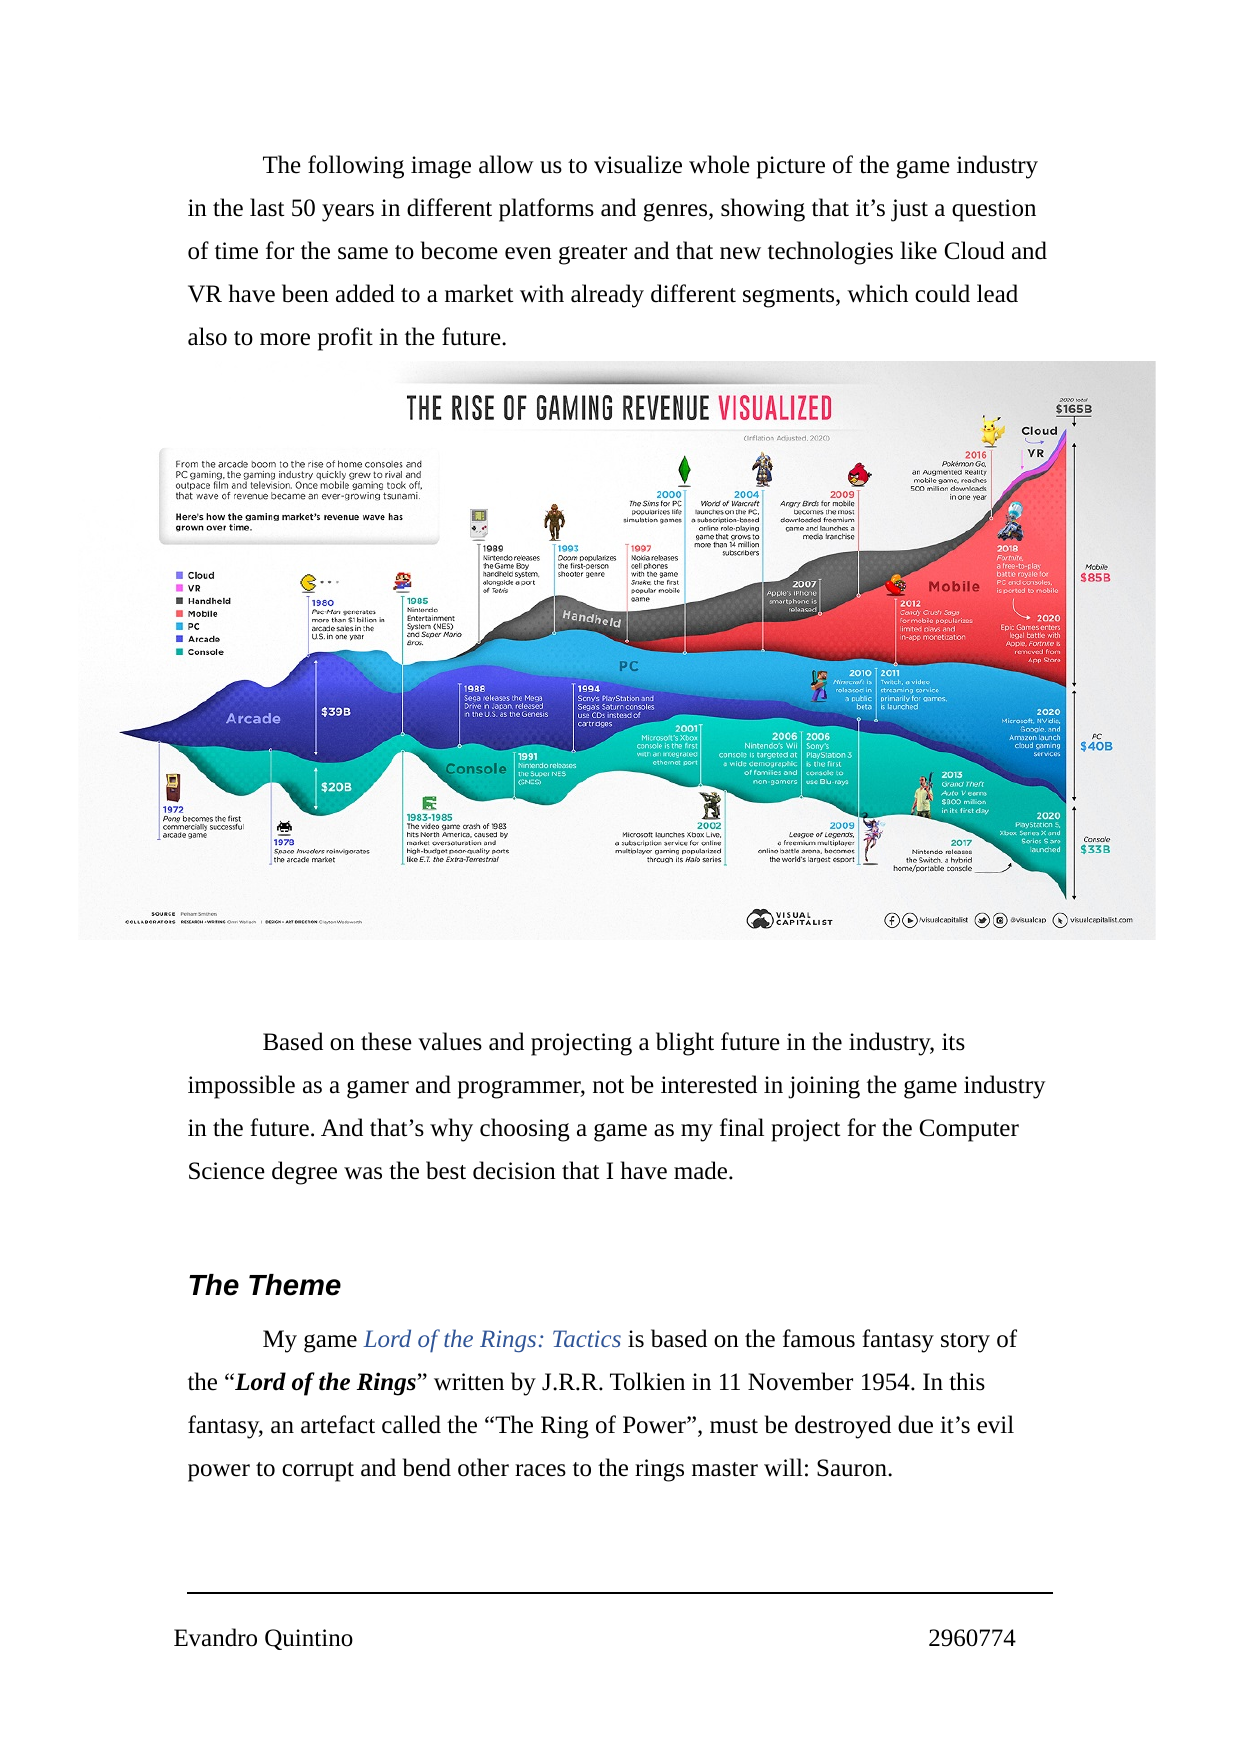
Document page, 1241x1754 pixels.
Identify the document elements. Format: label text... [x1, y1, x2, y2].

text Based on these values and projecting a blight future in the industry, its impossible as a gamer and programmer, not be interested in joining the game industry in the future. And that’s why choosing a game as my final project for the Computer Science degree was the best decision that I have made. [187, 1027, 1053, 1185]
picture [77, 361, 1156, 939]
subtitle The Theme [187, 1267, 1053, 1301]
text My game Lord of the Rings: Tactics is based on the famous fantasy story of the “Lord of the Rings” written by J.R.R. Tolkien in 11 November 1954. In this fantasy, an artefact called the “The Ring of Power”, must be destroyed due it’s evil power to corrupt and bend other races to the rings master will: Sauron. [187, 1324, 1053, 1482]
text The following image allow us to visualize whole picture of the game industry in the last 50 years in different platforms and genres, showing that it’s just a question of time for the same to become even greater and that new technologies like Cloud and VR have been added to a market with already different segments, which could lead also to more profit in the future. [187, 150, 1053, 351]
